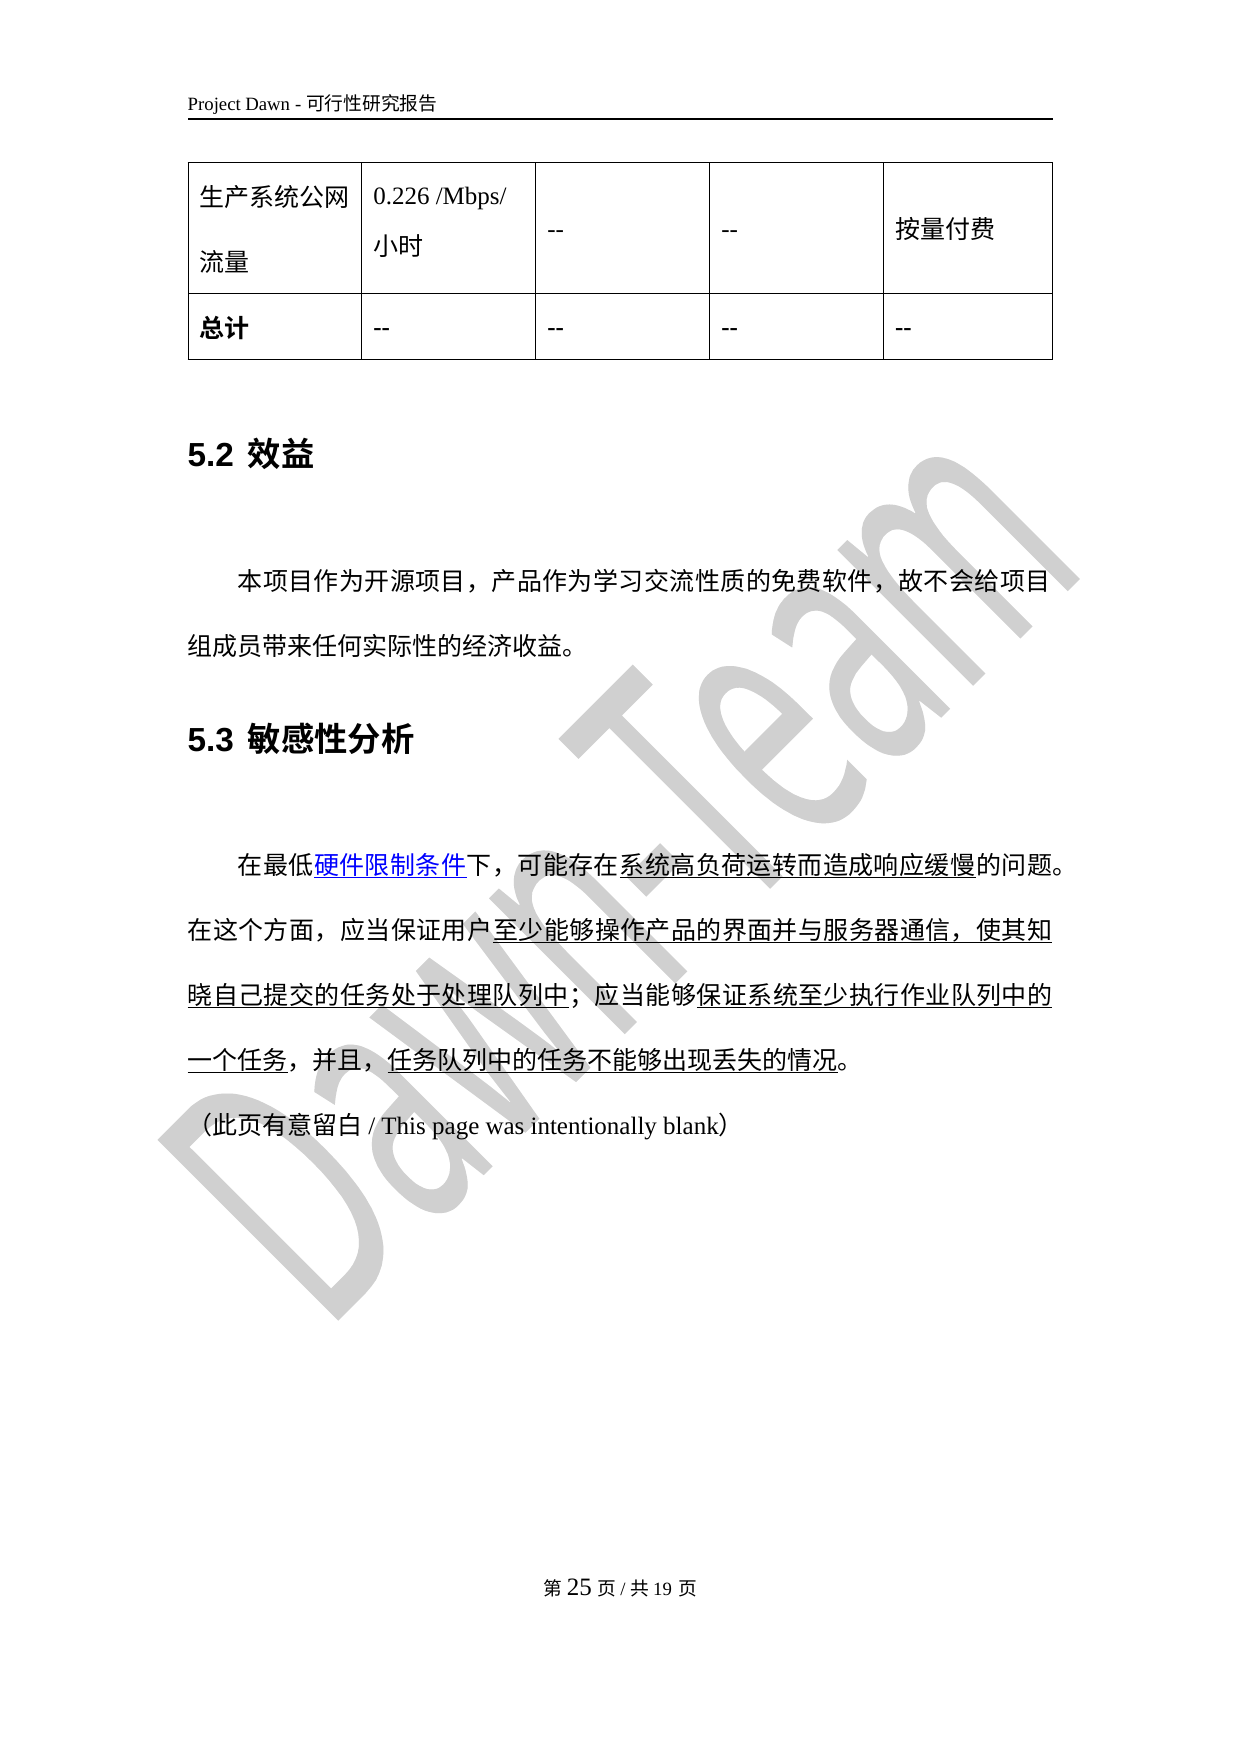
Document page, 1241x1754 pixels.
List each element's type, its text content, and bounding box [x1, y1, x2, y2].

table_cell -- [884, 294, 1052, 359]
table_cell 0.226 /Mbps/小时 [362, 163, 535, 293]
table_cell -- [536, 294, 709, 359]
table_cell -- [362, 294, 535, 359]
text 在最低硬件限制条件下，可能存在系统高负荷运转而造成响应缓慢的问题。在这个方面，应当保证用户至少能够操作产品的界面并与服务器通信，使其知晓自己提交的任务处于处理队列中；应当能够保证系统至少执行作业队列中的一个任务，并且，任务队列中的任务不能够出现丢失的情况。 [187, 831, 1053, 1091]
text （此页有意留白 / This page was intentionally blank） [187, 1091, 1053, 1156]
subtitle 敏感性分析 [187, 704, 1053, 769]
table_cell 总计 [189, 294, 361, 359]
table_cell 按量付费 [884, 163, 1052, 293]
table_cell -- [536, 163, 709, 293]
table_cell 生产系统公网流量 [189, 163, 361, 293]
text 本项目作为开源项目，产品作为学习交流性质的免费软件，故不会给项目组成员带来任何实际性的经济收益。 [187, 547, 1053, 677]
table_cell -- [710, 163, 883, 293]
subtitle 效益 [187, 420, 1053, 485]
table_cell -- [710, 294, 883, 359]
